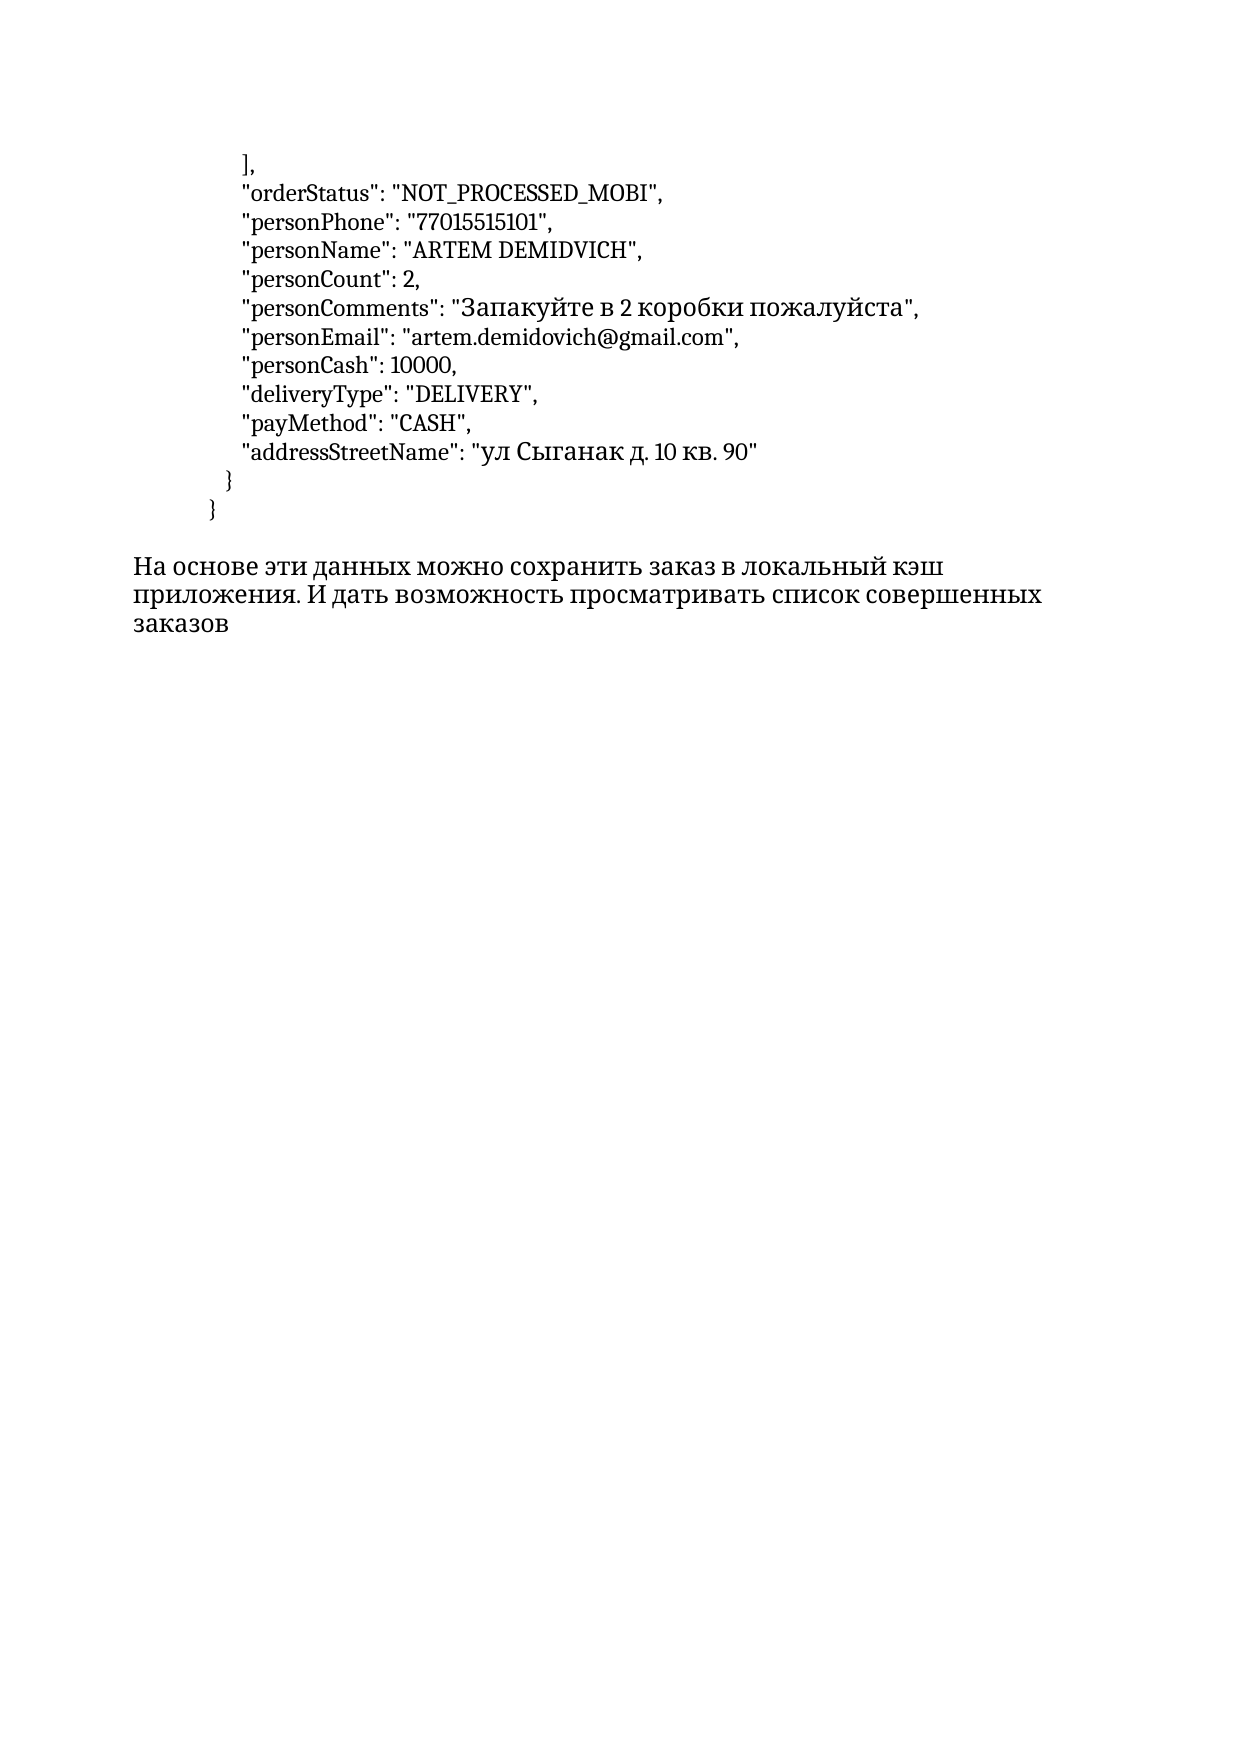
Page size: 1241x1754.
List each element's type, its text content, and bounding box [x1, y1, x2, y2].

text "personCount": 2, [208, 265, 1108, 294]
text "personName": "ARTEM DEMIDVICH", [208, 236, 1108, 265]
text "addressStreetName": "ул Сыганак д. 10 кв. 90" [208, 437, 1108, 466]
text "personComments": "Запакуйте в 2 коробки пожалуйста", [208, 294, 1108, 322]
text "deliveryType": "DELIVERY", [208, 380, 1108, 409]
text "orderStatus": "NOT_PROCESSED_MOBI", [208, 179, 1108, 207]
text } [208, 495, 1108, 524]
text "personPhone": "77015515101", [208, 207, 1108, 236]
text "personCash": 10000, [208, 351, 1108, 380]
text "payMethod": "CASH", [208, 409, 1108, 437]
text "personEmail": "artem.demidovich@gmail.com", [208, 322, 1108, 351]
text ], [208, 150, 1108, 179]
text На основе эти данных можно сохранить заказ в локальный кэш приложения. И дать возможность просматривать список совершенных заказов [133, 552, 1108, 639]
text } [208, 466, 1108, 495]
